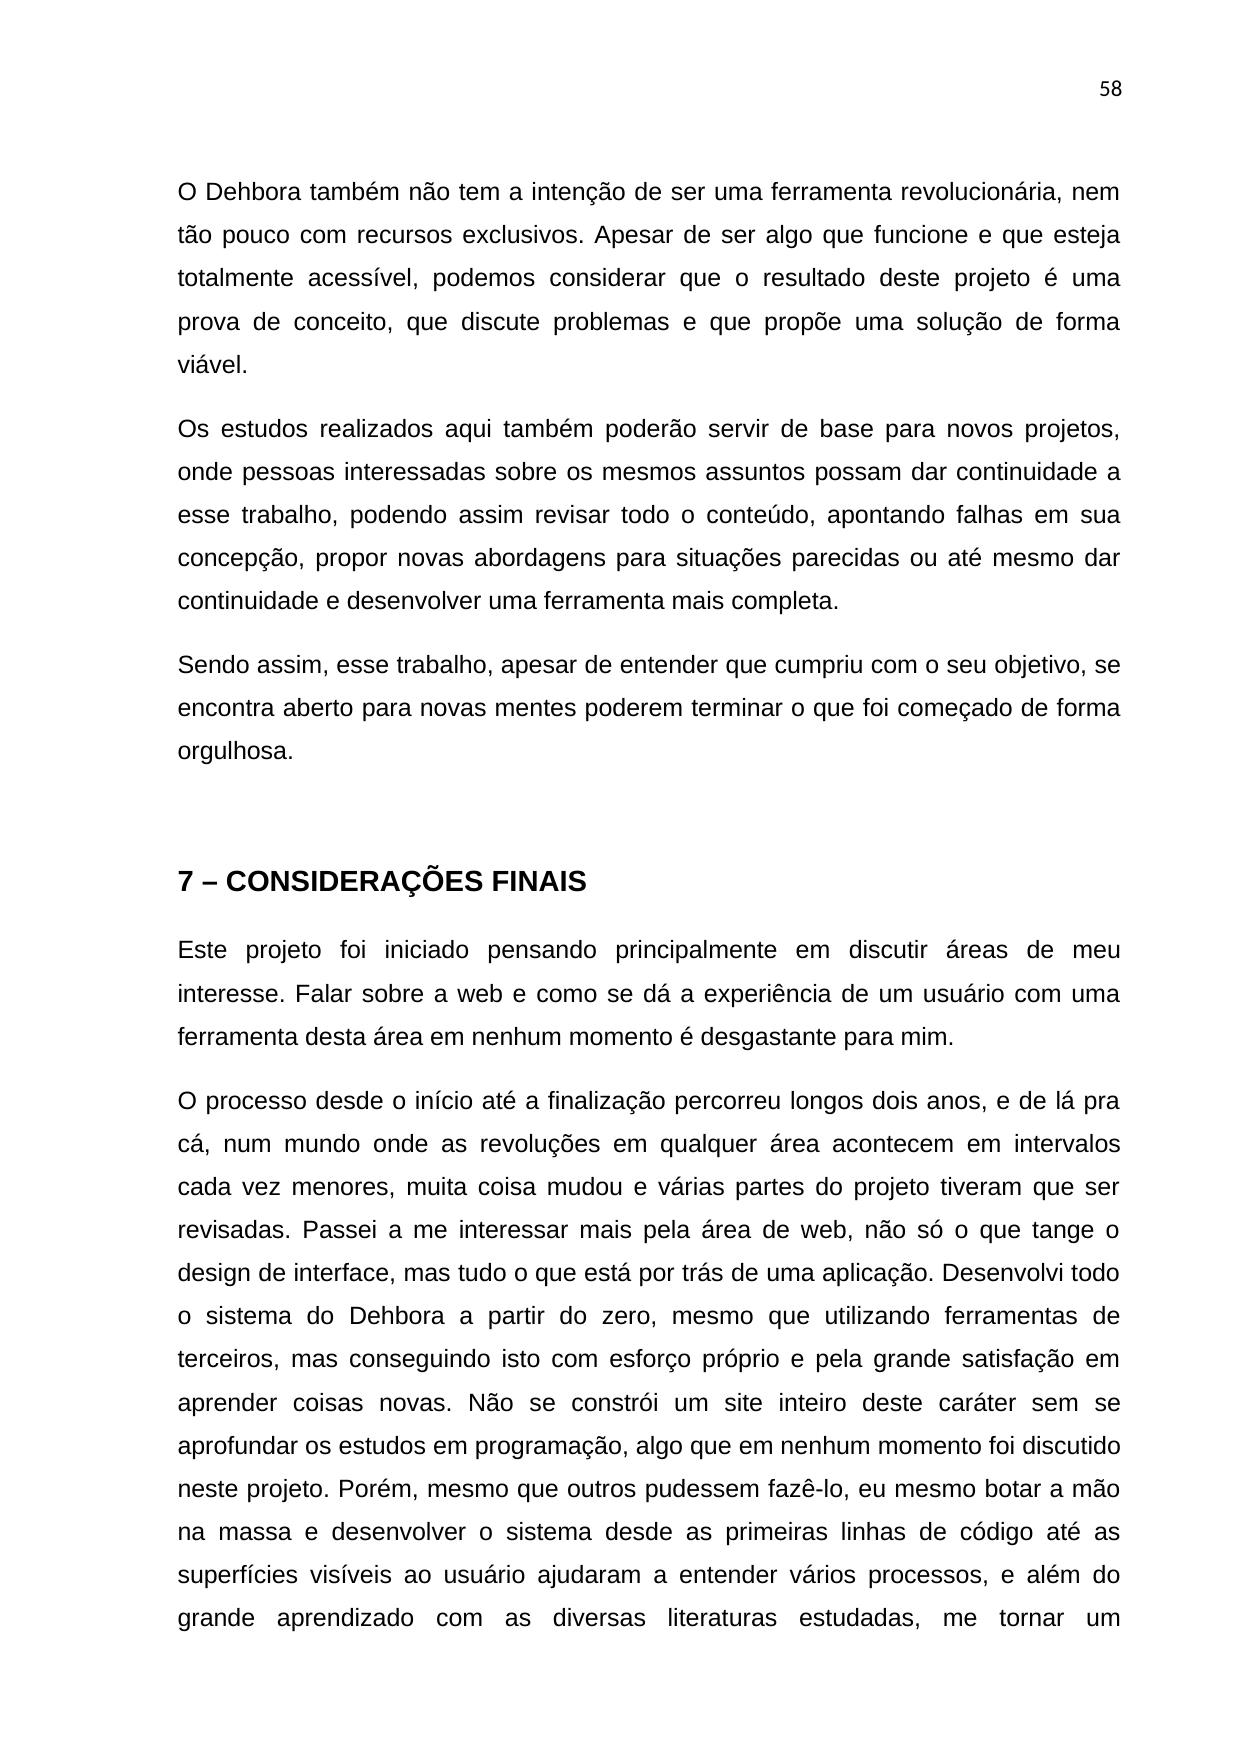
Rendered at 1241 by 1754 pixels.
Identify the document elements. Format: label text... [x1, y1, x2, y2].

text Os estudos realizados aqui também poderão servir de base para novos projetos, onde pessoas interessadas sobre os mesmos assuntos possam dar continuidade a esse trabalho, podendo assim revisar todo o conteúdo, apontando falhas em sua concepção, propor novas abordagens para situações parecidas ou até mesmo dar continuidade e desenvolver uma ferramenta mais completa. [177, 414, 1122, 615]
text O Dehbora também não tem a intenção de ser uma ferramenta revolucionária, nem tão pouco com recursos exclusivos. Apesar de ser algo que funcione e que esteja totalmente acessível, podemos considerar que o resultado deste projeto é uma prova de conceito, que discute problemas e que propõe uma solução de forma viável. [177, 177, 1122, 378]
text Este projeto foi iniciado pensando principalmente em discutir áreas de meu interesse. Falar sobre a web e como se dá a experiência de um usuário com uma ferramenta desta área em nenhum momento é desgastante para mim. [177, 935, 1122, 1050]
text Sendo assim, esse trabalho, apesar de entender que cumpriu com o seu objetivo, se encontra aberto para novas mentes poderem terminar o que foi começado de forma orgulhosa. [177, 650, 1122, 765]
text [177, 1086, 1122, 1632]
text 7 – CONSIDERAÇÕES FINAIS [177, 864, 1122, 898]
